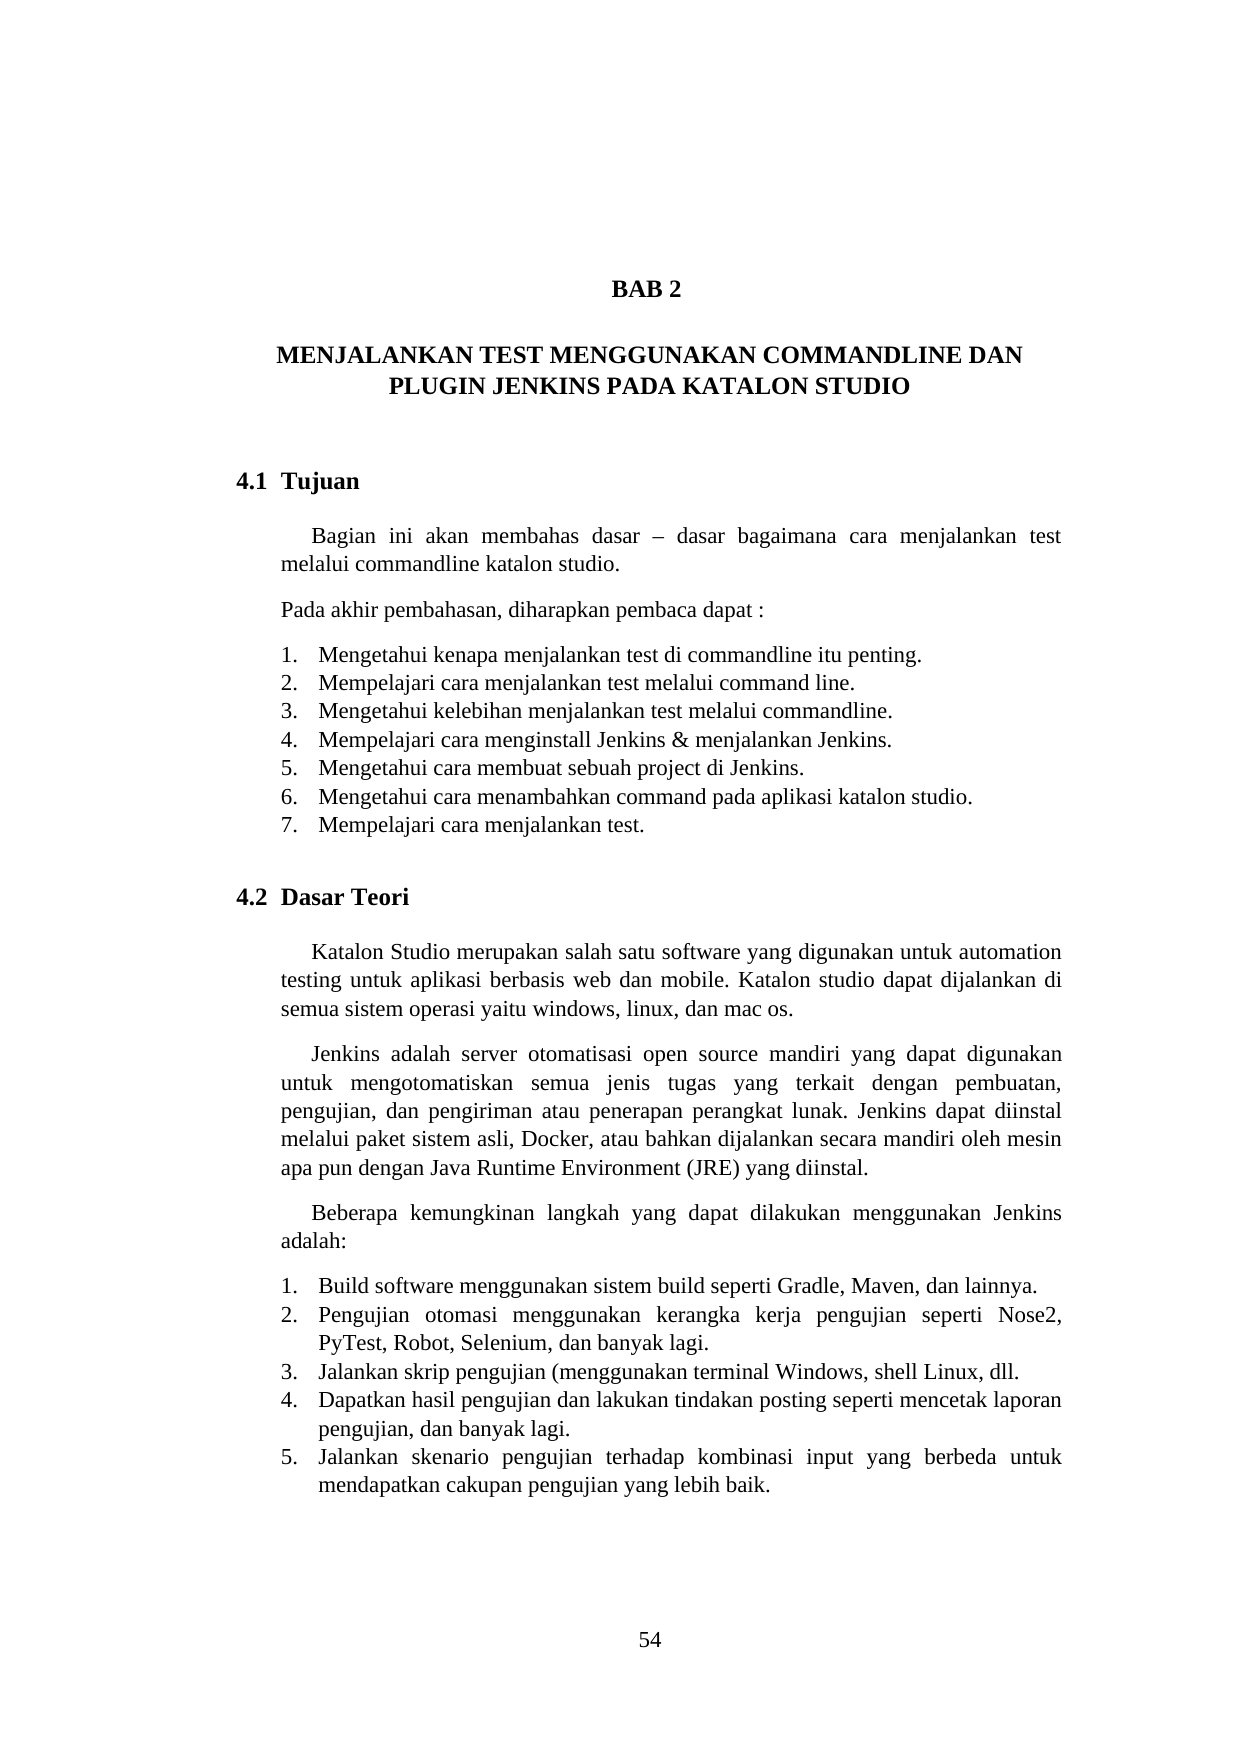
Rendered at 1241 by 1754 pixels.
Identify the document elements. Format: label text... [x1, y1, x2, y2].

list Mengetahui cara membuat sebuah project di Jenkins. [281, 754, 1063, 781]
subtitle Tujuan [236, 466, 1051, 495]
text Bagian ini akan membahas dasar – dasar bagaimana cara menjalankan test melalui commandline katalon studio. [281, 522, 1063, 577]
subtitle Dasar Teori [236, 882, 1051, 911]
list Mempelajari cara menginstall Jenkins & menjalankan Jenkins. [281, 726, 1063, 752]
list Jalankan skrip pengujian (menggunakan terminal Windows, shell Linux, dll. [281, 1358, 1063, 1384]
list Mengetahui kenapa menjalankan test di commandline itu penting. [281, 641, 1063, 667]
list Mengetahui kelebihan menjalankan test melalui commandline. [281, 698, 1063, 724]
list Build software menggunakan sistem build seperti Gradle, Maven, dan lainnya. [281, 1272, 1063, 1299]
list Jalankan skenario pengujian terhadap kombinasi input yang berbeda untuk mendapatkan cakupan pengujian yang lebih baik. [281, 1443, 1063, 1498]
text Pada akhir pembahasan, diharapkan pembaca dapat : [281, 596, 1063, 622]
text MENJALANKAN TEST MENGGUNAKAN COMMANDLINE DAN PLUGIN JENKINS PADA KATALON STUDIO [236, 340, 1063, 400]
text Katalon Studio merupakan salah satu software yang digunakan untuk automation testing untuk aplikasi berbasis web dan mobile. Katalon studio dapat dijalankan di semua sistem operasi yaitu windows, linux, dan mac os. [281, 938, 1063, 1021]
text Beberapa kemungkinan langkah yang dapat dilakukan menggunakan Jenkins adalah: [281, 1199, 1063, 1254]
text Jenkins adalah server otomatisasi open source mandiri yang dapat digunakan untuk mengotomatiskan semua jenis tugas yang terkait dengan pembuatan, pengujian, dan pengiriman atau penerapan perangkat lunak. Jenkins dapat diinstal melalui paket sistem asli, Docker, atau bahkan dijalankan secara mandiri oleh mesin apa pun dengan Java Runtime Environment (JRE) yang diinstal. [281, 1040, 1063, 1180]
list Mempelajari cara menjalankan test melalui command line. [281, 669, 1063, 696]
list Pengujian otomasi menggunakan kerangka kerja pengujian seperti Nose2, PyTest, Robot, Selenium, dan banyak lagi. [281, 1301, 1063, 1356]
list Dapatkan hasil pengujian dan lakukan tindakan posting seperti mencetak laporan pengujian, dan banyak lagi. [281, 1386, 1063, 1441]
list Mengetahui cara menambahkan command pada aplikasi katalon studio. [281, 783, 1063, 809]
list Mempelajari cara menjalankan test. [281, 811, 1063, 838]
